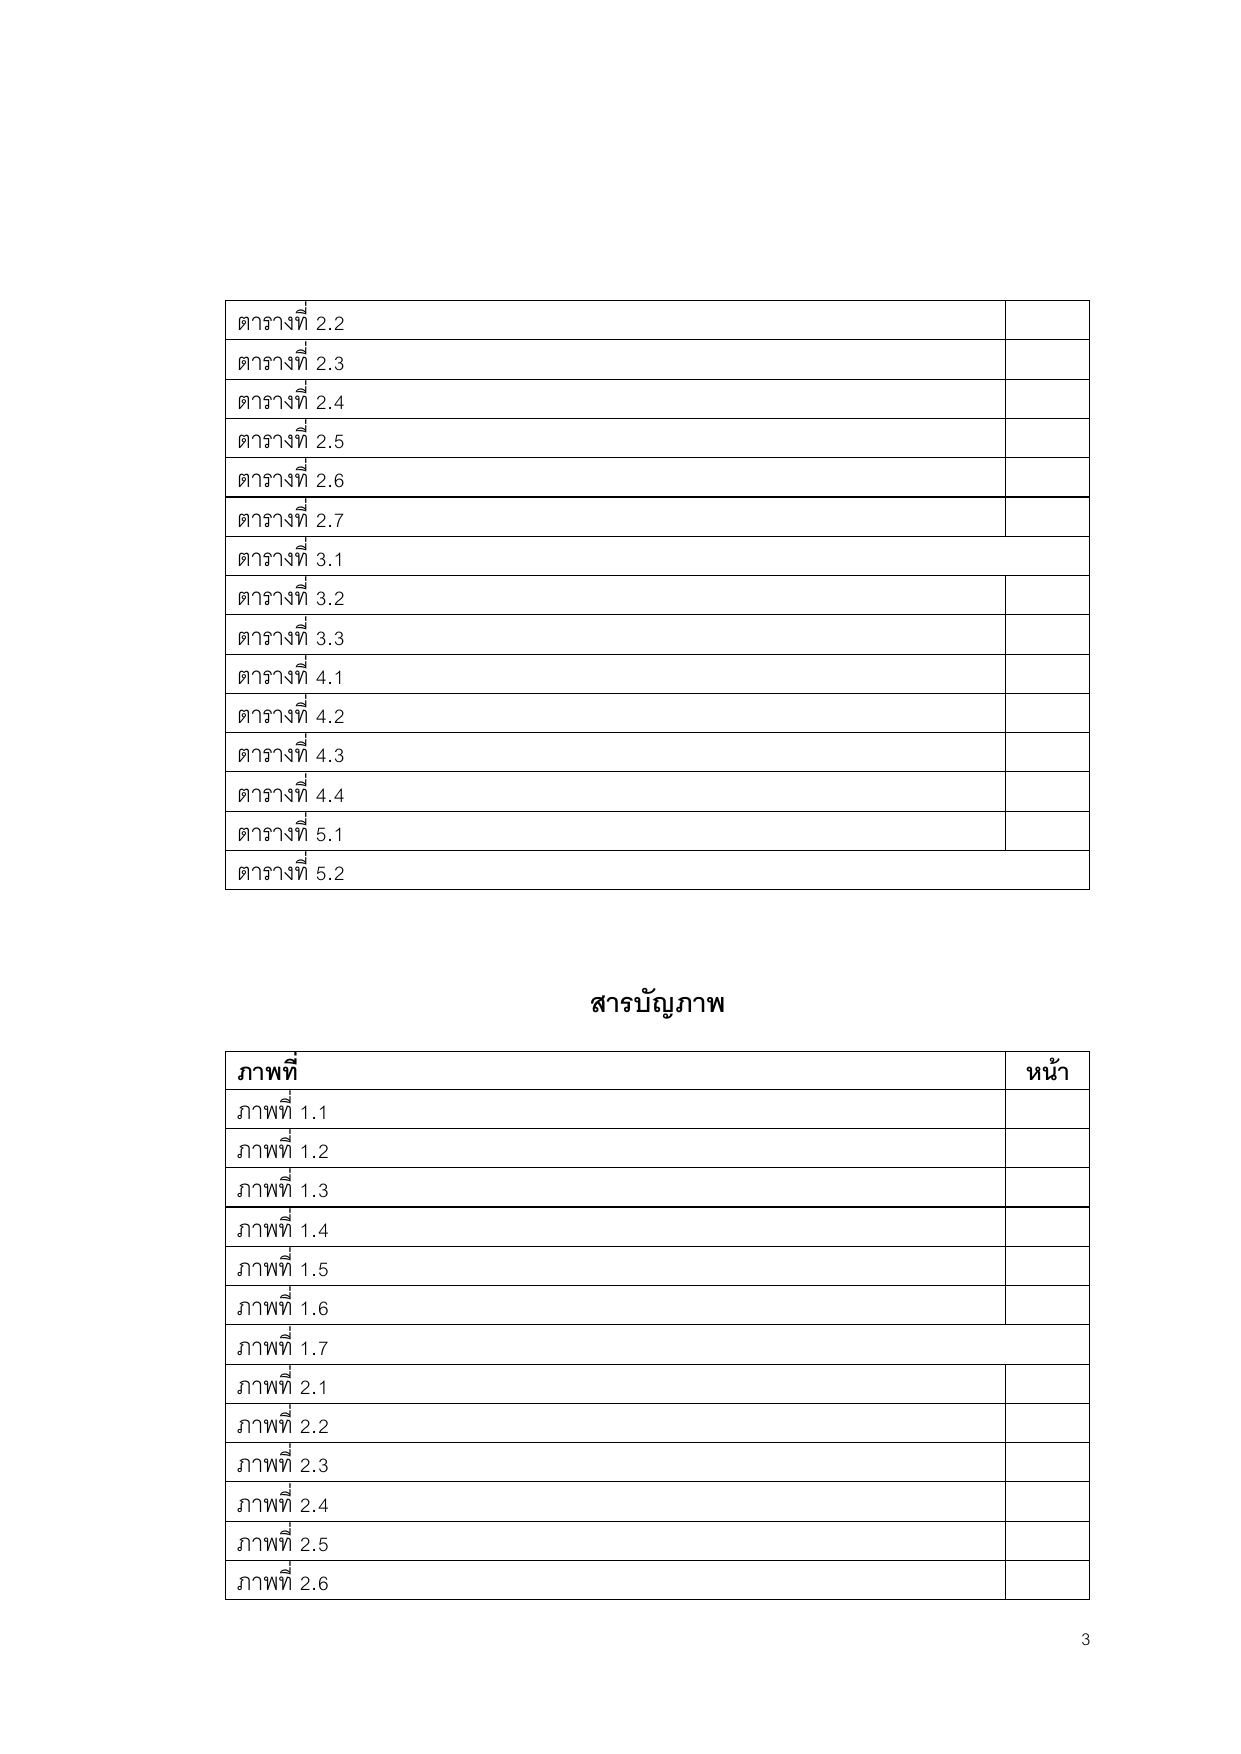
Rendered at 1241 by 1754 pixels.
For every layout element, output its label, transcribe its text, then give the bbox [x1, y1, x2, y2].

table_cell [1006, 812, 1089, 850]
table_cell [1006, 1522, 1089, 1560]
table_cell [1006, 458, 1089, 496]
table_cell ตารางที่ 5.1 [226, 812, 1005, 850]
table_cell [1006, 1482, 1089, 1521]
table_cell ตารางที่ 5.2 [226, 851, 1089, 889]
table_cell ตารางที่ 2.5 [226, 419, 1005, 457]
table_header หน้า [1006, 1052, 1089, 1088]
table_cell [1006, 655, 1089, 693]
table_cell [1006, 1208, 1089, 1246]
table_cell ตารางที่ 2.7 [226, 498, 1005, 536]
table_cell ภาพที่ 2.6 [226, 1561, 1005, 1599]
table_cell [1006, 1286, 1089, 1324]
table_cell [1006, 340, 1089, 378]
table_cell [1006, 1090, 1089, 1128]
text สารบัญภาพ [225, 981, 1090, 1022]
table_cell [1006, 772, 1089, 811]
table_cell ภาพที่ 2.4 [226, 1482, 1005, 1521]
table_cell ตารางที่ 4.3 [226, 733, 1005, 771]
table_cell ภาพที่ 1.6 [226, 1286, 1005, 1324]
table_cell [1006, 1561, 1089, 1599]
table_cell [1006, 301, 1089, 339]
table_cell [1006, 419, 1089, 457]
table_cell [1006, 498, 1089, 536]
table_cell ตารางที่ 2.4 [226, 380, 1005, 418]
table_cell ตารางที่ 4.4 [226, 772, 1005, 811]
table_cell [1006, 380, 1089, 418]
table_cell ตารางที่ 3.2 [226, 576, 1005, 614]
table_cell ภาพที่ 1.3 [226, 1168, 1005, 1206]
table_cell ตารางที่ 2.3 [226, 340, 1005, 378]
table_cell ภาพที่ 1.5 [226, 1247, 1005, 1285]
table_cell [1006, 1168, 1089, 1206]
table_cell ภาพที่ 1.2 [226, 1129, 1005, 1167]
table_cell [1006, 1129, 1089, 1167]
table_cell ตารางที่ 4.2 [226, 694, 1005, 732]
table_cell ภาพที่ 2.1 [226, 1365, 1005, 1403]
table_cell [1006, 733, 1089, 771]
table_cell [1006, 1247, 1089, 1285]
table_cell [1006, 576, 1089, 614]
table_header ภาพที่ [226, 1052, 1005, 1088]
table_cell ตารางที่ 4.1 [226, 655, 1005, 693]
table_cell ตารางที่ 3.3 [226, 615, 1005, 653]
table_cell [1006, 694, 1089, 732]
table_cell ตารางที่ 3.1 [226, 537, 1089, 575]
table_cell ภาพที่ 1.1 [226, 1090, 1005, 1128]
table_cell ตารางที่ 2.6 [226, 458, 1005, 496]
table_cell ภาพที่ 1.4 [226, 1208, 1005, 1246]
table_cell ภาพที่ 1.7 [226, 1325, 1089, 1363]
table_cell ตารางที่ 2.2 [226, 301, 1005, 339]
table_cell ภาพที่ 2.5 [226, 1522, 1005, 1560]
table_cell [1006, 1443, 1089, 1481]
table_cell [1006, 1404, 1089, 1442]
table_cell [1006, 1365, 1089, 1403]
table_cell ภาพที่ 2.2 [226, 1404, 1005, 1442]
table_cell [1006, 615, 1089, 653]
table_cell ภาพที่ 2.3 [226, 1443, 1005, 1481]
